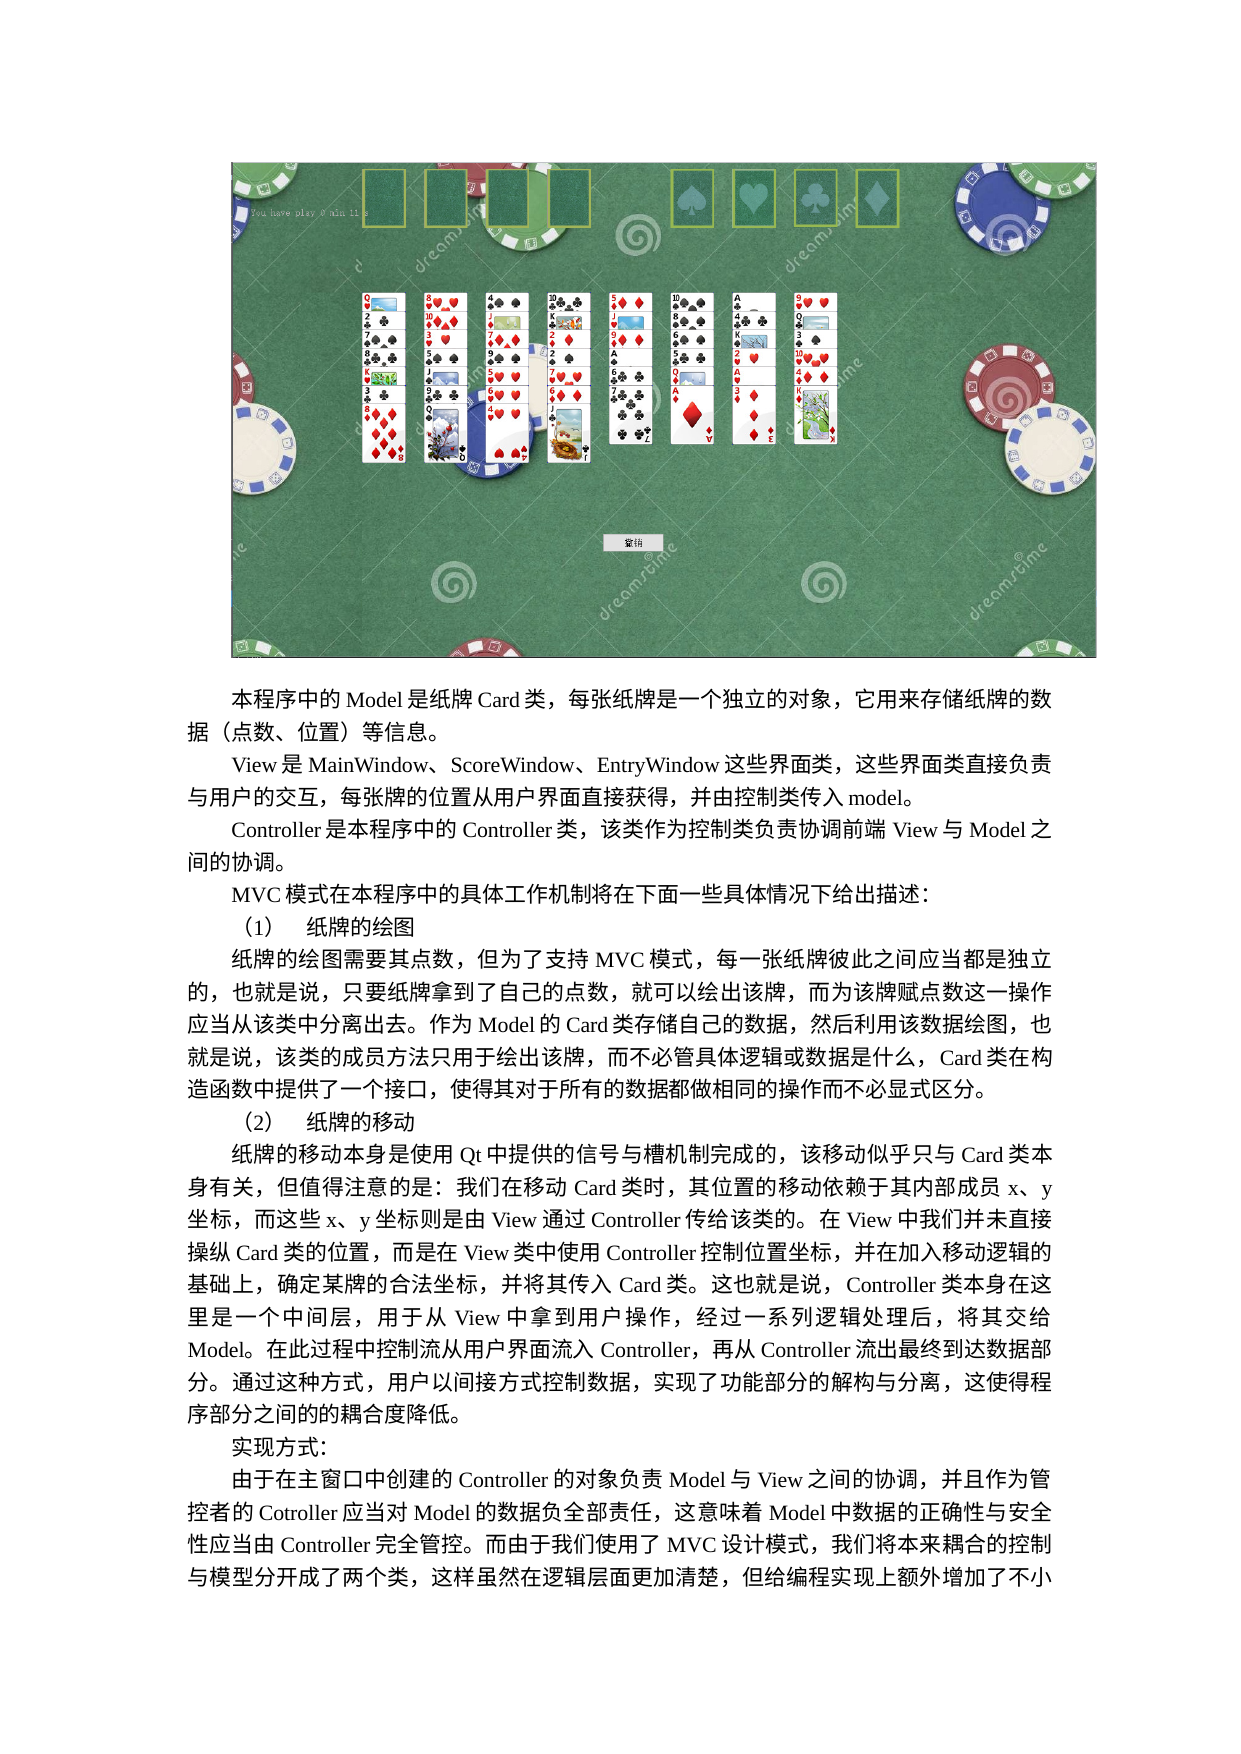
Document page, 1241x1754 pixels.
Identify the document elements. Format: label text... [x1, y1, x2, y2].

text 纸牌的绘图需要其点数，但为了支持MVC模式，每一张纸牌彼此之间应当都是独立的，也就是说，只要纸牌拿到了自己的点数，就可以绘出该牌，而为该牌赋点数这一操作应当从该类中分离出去。作为Model的Card类存储自己的数据，然后利用该数据绘图，也就是说，该类的成员方法只用于绘出该牌，而不必管具体逻辑或数据是什么，Card类在构造函数中提供了一个接口，使得其对于所有的数据都做相同的操作而不必显式区分。 [187, 942, 1053, 1104]
text 纸牌的移动本身是使用Qt中提供的信号与槽机制完成的，该移动似乎只与Card类本身有关，但值得注意的是：我们在移动Card类时，其位置的移动依赖于其内部成员x、y坐标，而这些x、y坐标则是由View通过Controller传给该类的。在View中我们并未直接操纵Card类的位置，而是在View类中使用Controller控制位置坐标，并在加入移动逻辑的基础上，确定某牌的合法坐标，并将其传入Card类。这也就是说，Controller类本身在这里是一个中间层，用于从View中拿到用户操作，经过一系列逻辑处理后，将其交给Model。在此过程中控制流从用户界面流入Controller，再从Controller流出最终到达数据部分。通过这种方式，用户以间接方式控制数据，实现了功能部分的解构与分离，这使得程序部分之间的的耦合度降低。 [187, 1137, 1053, 1429]
picture [231, 162, 1097, 658]
list 纸牌的移动 [231, 1104, 1053, 1137]
text MVC模式在本程序中的具体工作机制将在下面一些具体情况下给出描述： [187, 877, 1053, 909]
text 本程序中的Model是纸牌Card类，每张纸牌是一个独立的对象，它用来存储纸牌的数据（点数、位置）等信息。 [187, 682, 1053, 747]
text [187, 1462, 1053, 1592]
text View是MainWindow、ScoreWindow、EntryWindow这些界面类，这些界面类直接负责与用户的交互，每张牌的位置从用户界面直接获得，并由控制类传入model。 [187, 747, 1053, 812]
text Controller是本程序中的Controller类，该类作为控制类负责协调前端View与Model之间的协调。 [187, 812, 1053, 877]
text 实现方式： [187, 1429, 1053, 1462]
list 纸牌的绘图 [231, 909, 1053, 942]
